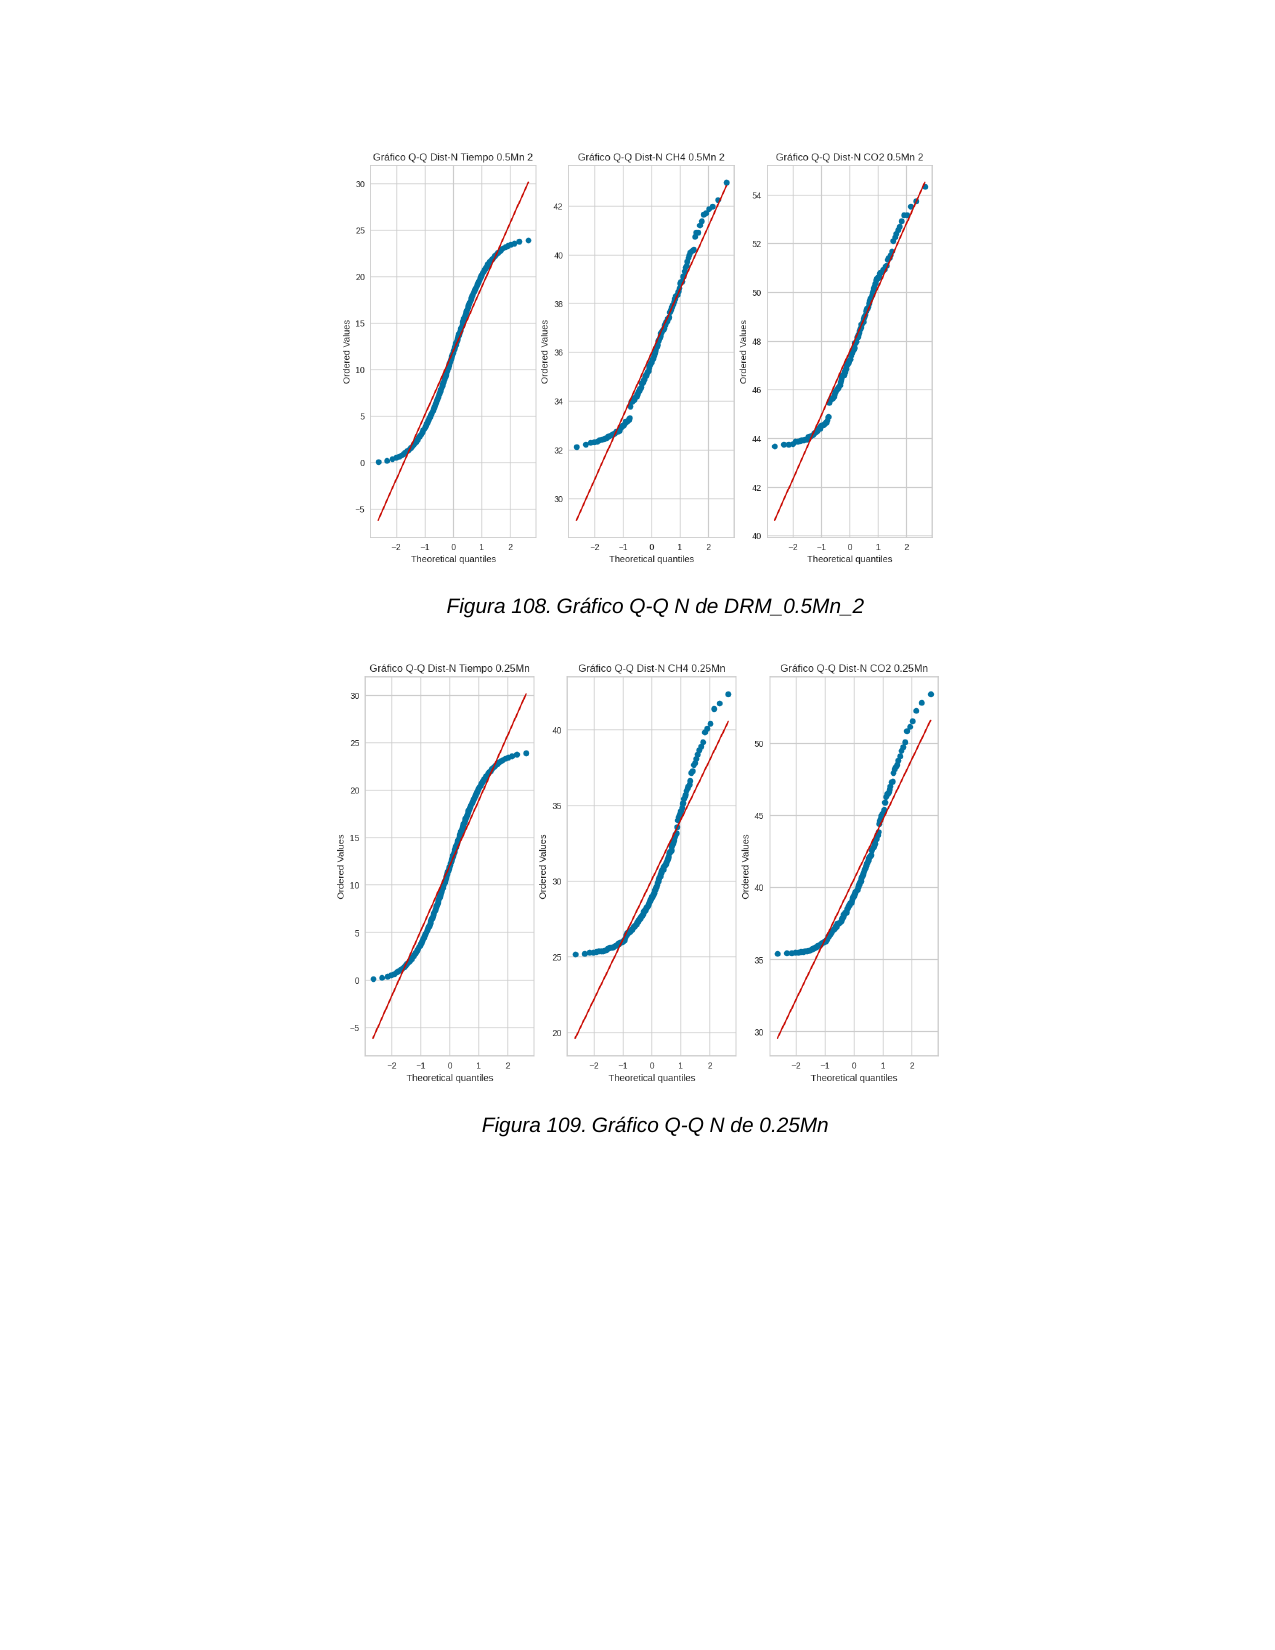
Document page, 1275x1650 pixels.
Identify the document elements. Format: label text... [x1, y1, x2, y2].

picture [331, 658, 944, 1088]
text Gráfico Q-Q N de DRM_0.5Mn_2 [215, 594, 1098, 618]
picture [337, 147, 938, 569]
text Gráfico Q-Q N de 0.25Mn [215, 1113, 1098, 1137]
